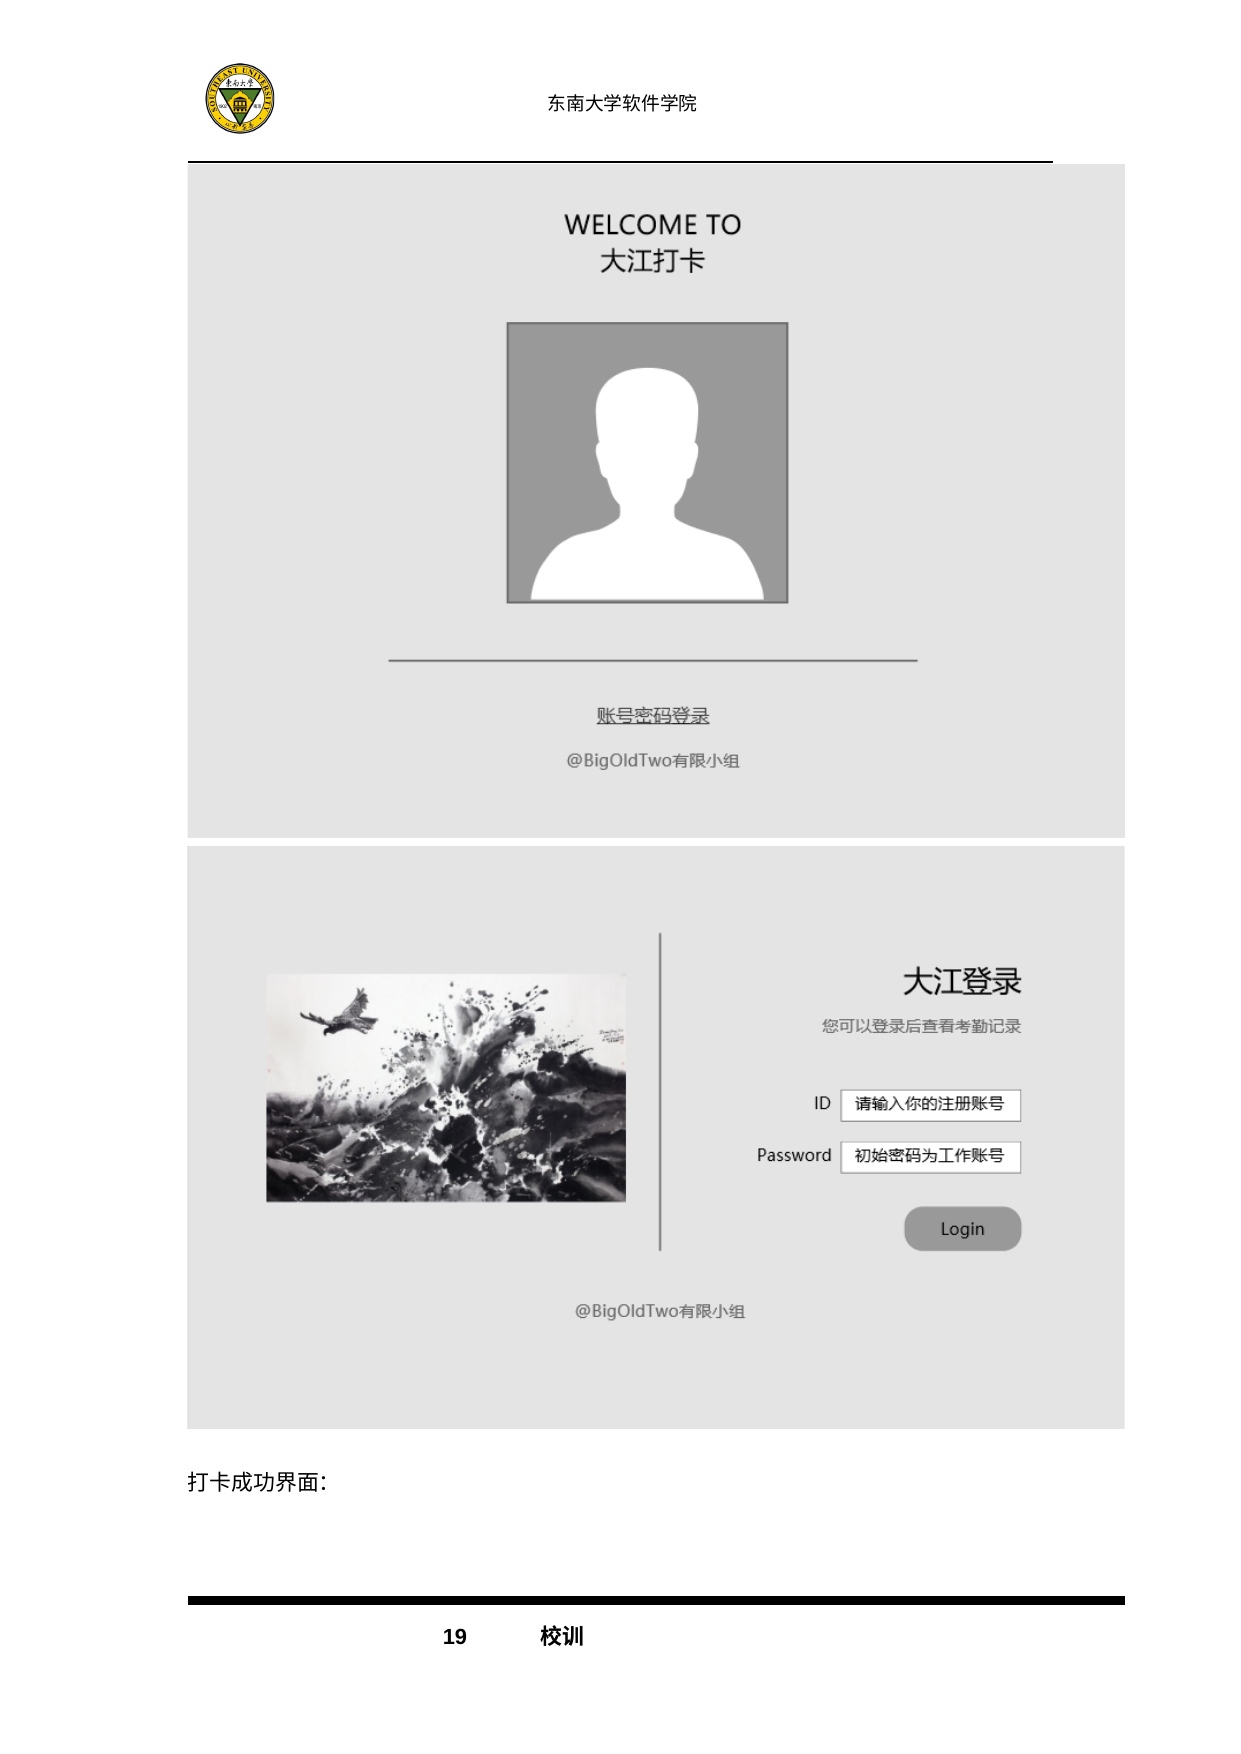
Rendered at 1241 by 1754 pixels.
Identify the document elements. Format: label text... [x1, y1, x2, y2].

text 打卡成功界面： [187, 1464, 1053, 1497]
picture [187, 846, 1125, 1429]
picture [187, 164, 1125, 838]
picture [205, 63, 275, 134]
